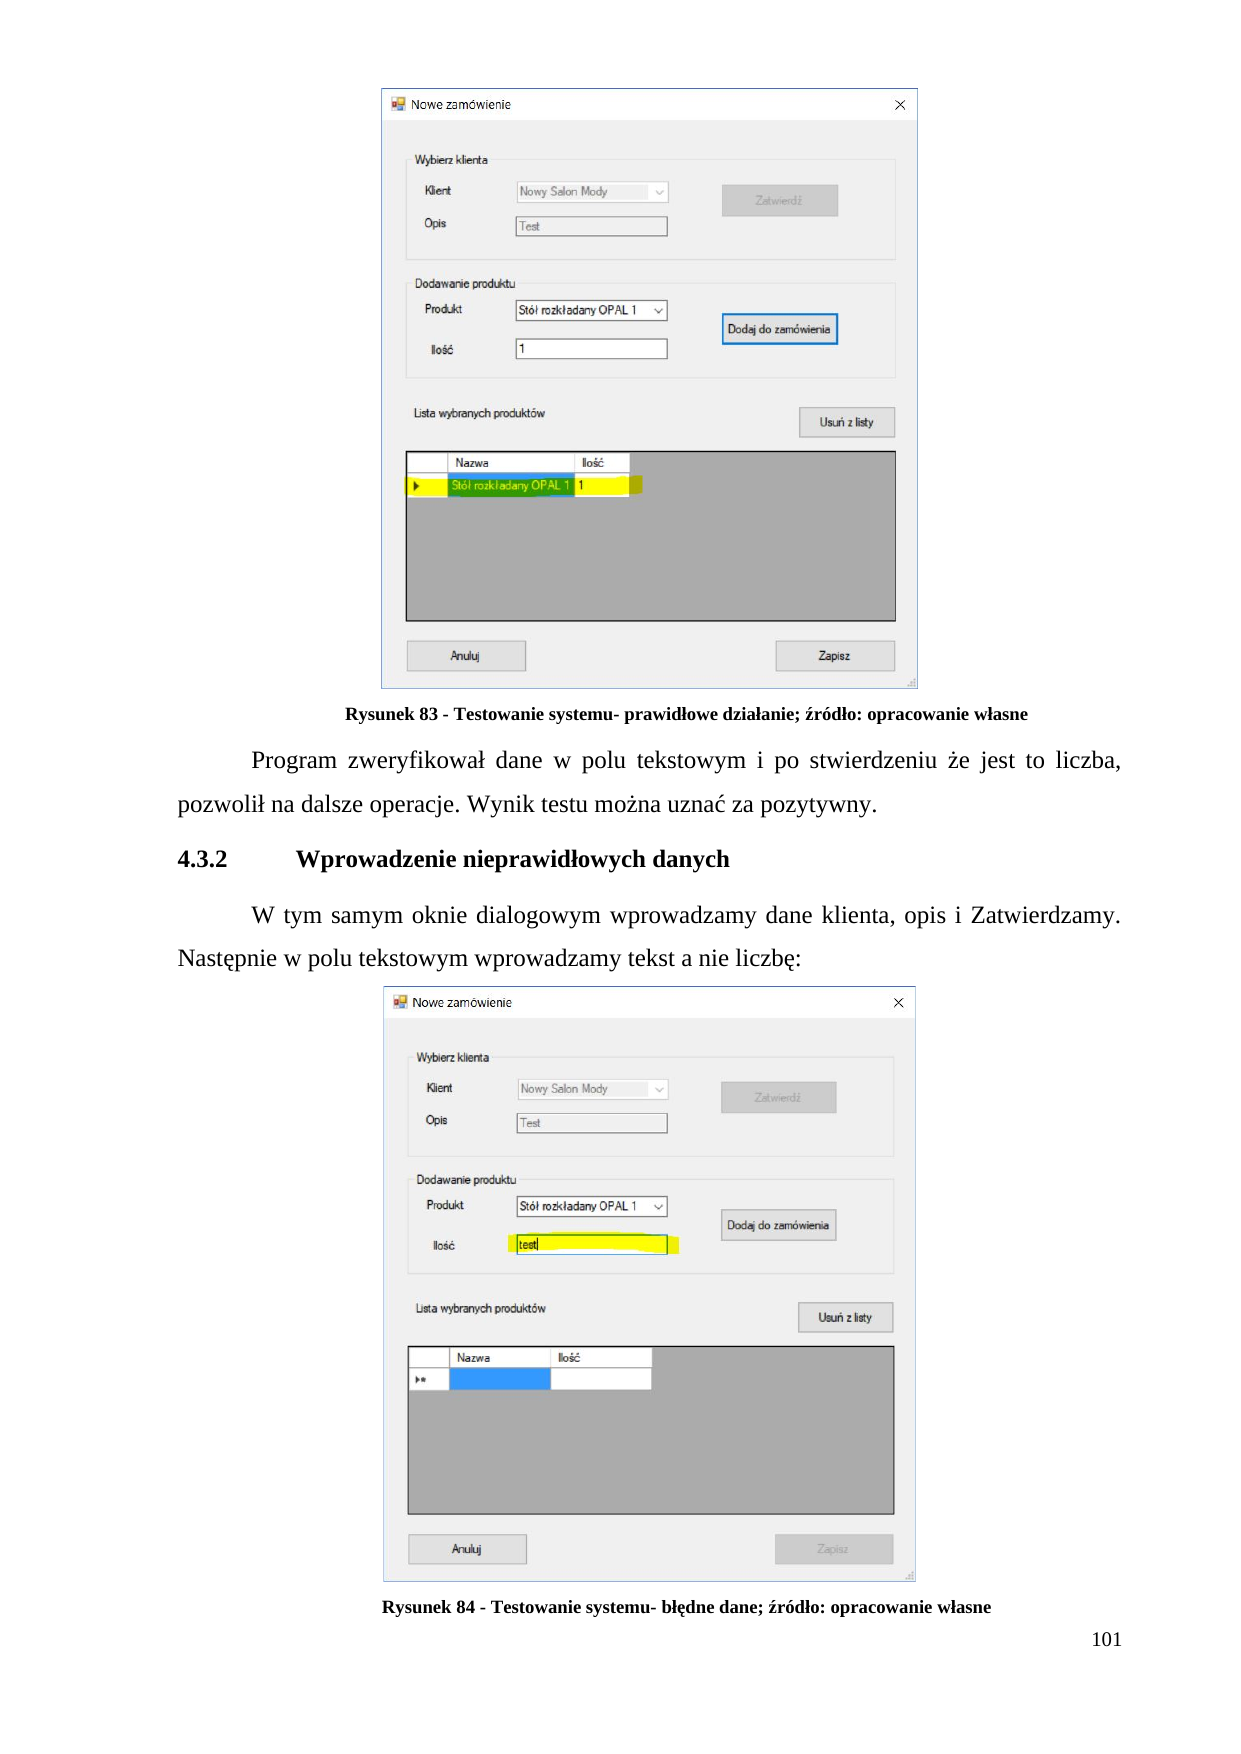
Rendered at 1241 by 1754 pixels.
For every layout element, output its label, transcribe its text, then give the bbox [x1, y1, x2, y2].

text Rysunek 84 - Testowanie systemu- błędne dane; źródło: opracowanie własne [177, 1596, 1122, 1617]
picture [381, 88, 918, 689]
picture [383, 986, 916, 1582]
text Rysunek 83 - Testowanie systemu- prawidłowe działanie; źródło: opracowanie własne [177, 703, 1122, 725]
subtitle Wprowadzenie nieprawidłowych danych [177, 844, 1122, 873]
text W tym samym oknie dialogowym wprowadzamy dane klienta, opis i Zatwierdzamy. Następnie w polu tekstowym wprowadzamy tekst a nie liczbę: [177, 900, 1122, 972]
text Program zweryfikował dane w polu tekstowym i po stwierdzeniu że jest to liczba, pozwolił na dalsze operacje. Wynik testu można uznać za pozytywny. [177, 746, 1122, 817]
